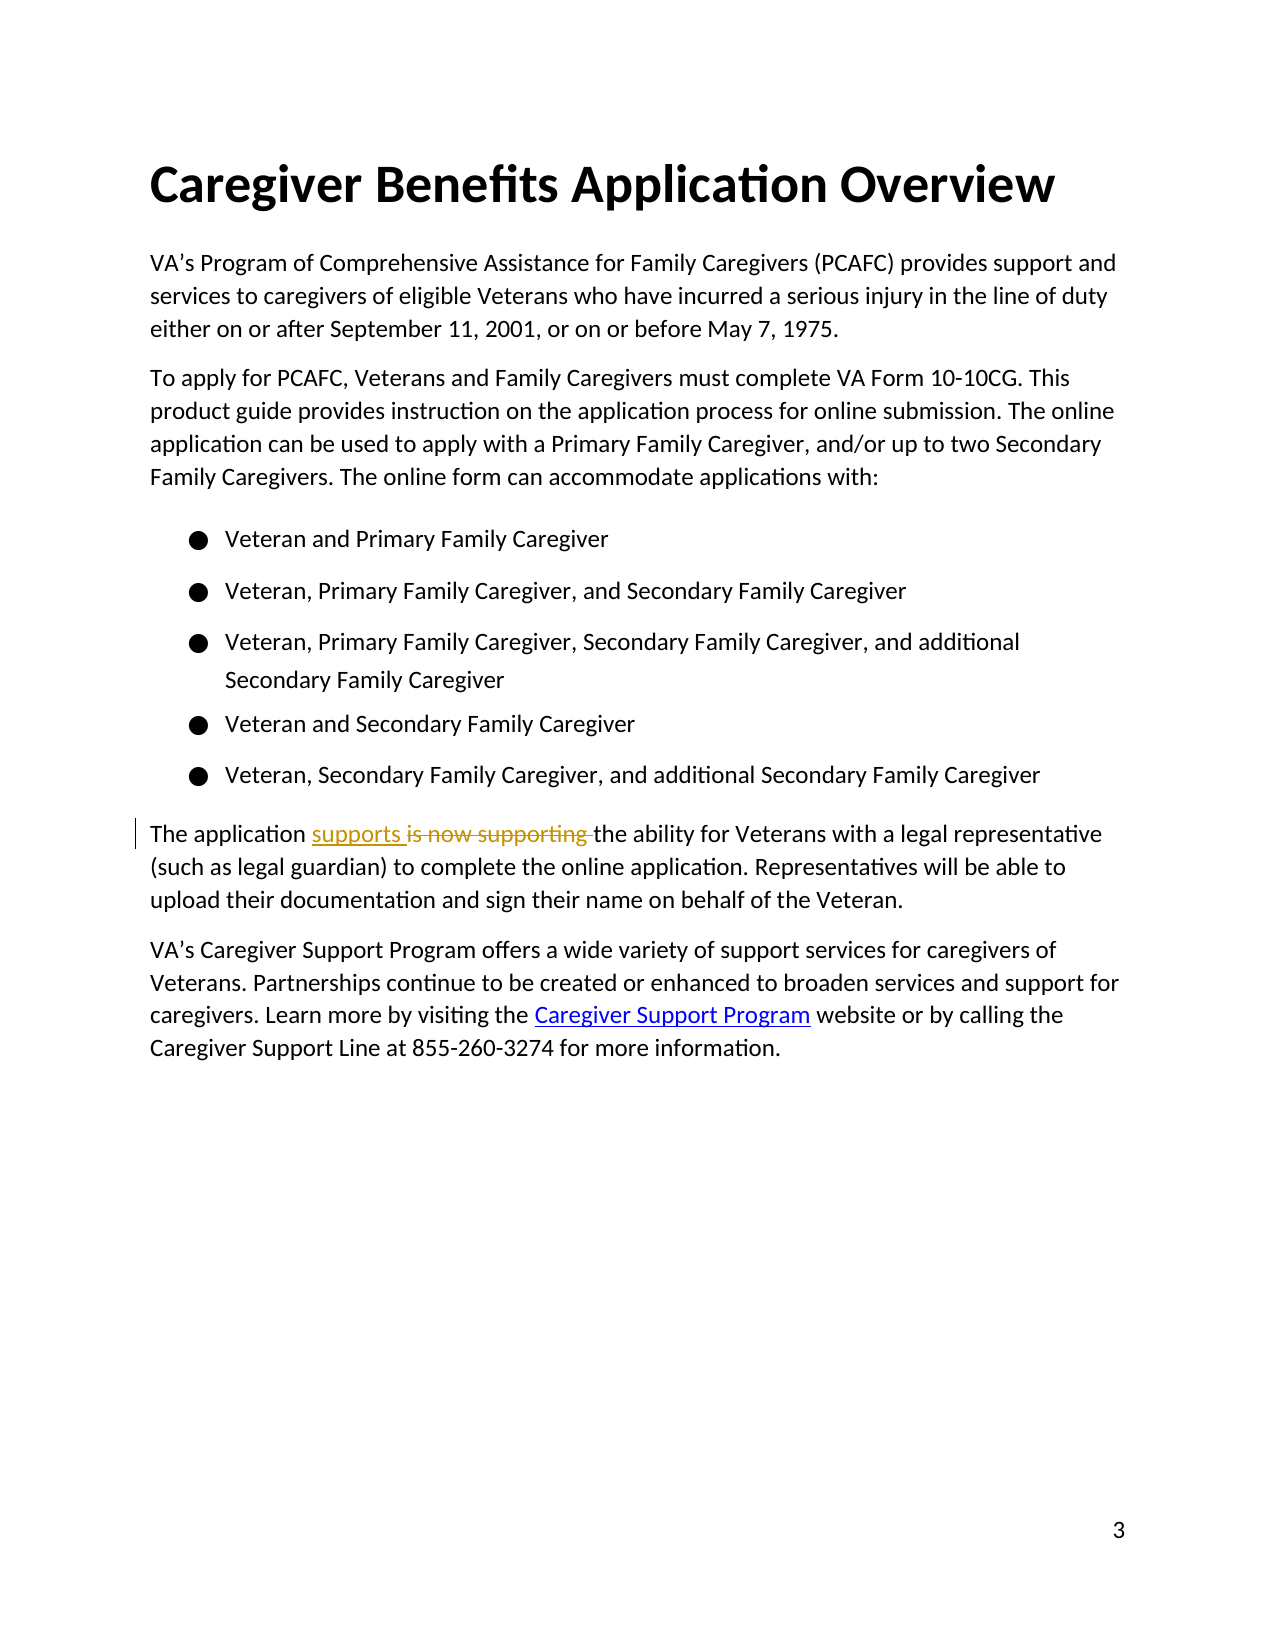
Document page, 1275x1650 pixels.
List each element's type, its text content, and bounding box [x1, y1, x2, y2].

list Veteran, Secondary Family Caregiver, and additional Secondary Family Caregiver [225, 746, 1125, 798]
text To apply for PCAFC, Veterans and Family Caregivers must complete VA Form 10-10CG. This product guide provides instruction on the application process for online submission. The online application can be used to apply with a Primary Family Caregiver, and/or up to two Secondary Family Caregivers. The online form can accommodate applications with: [150, 363, 1125, 492]
list Veteran, Primary Family Caregiver, and Secondary Family Caregiver [225, 562, 1125, 613]
text The application the ability for Veterans with a legal representative (such as legal guardian) to complete the online application. Representatives will be able to upload their documentation and sign their name on behalf of the Veteran. [150, 818, 1125, 915]
text VA’s Caregiver Support Program offers a wide variety of support services for caregivers of Veterans. Partnerships continue to be created or enhanced to broaden services and support for caregivers. Learn more by visiting the Caregiver Support Program website or by calling the Caregiver Support Line at 855-260-3274 for more information. [150, 934, 1125, 1063]
list Veteran and Primary Family Caregiver [225, 511, 1125, 562]
text VA’s Program of Comprehensive Assistance for Family Caregivers (PCAFC) provides support and services to caregivers of eligible Veterans who have incurred a serious injury in the line of duty either on or after September 11, 2001, or on or before May 7, 1975. [150, 247, 1125, 343]
subtitle Caregiver Benefits Application Overview [150, 150, 1125, 216]
list Veteran and Secondary Family Caregiver [225, 695, 1125, 746]
list Veteran, Primary Family Caregiver, Secondary Family Caregiver, and additional Secondary Family Caregiver [187, 613, 1125, 695]
